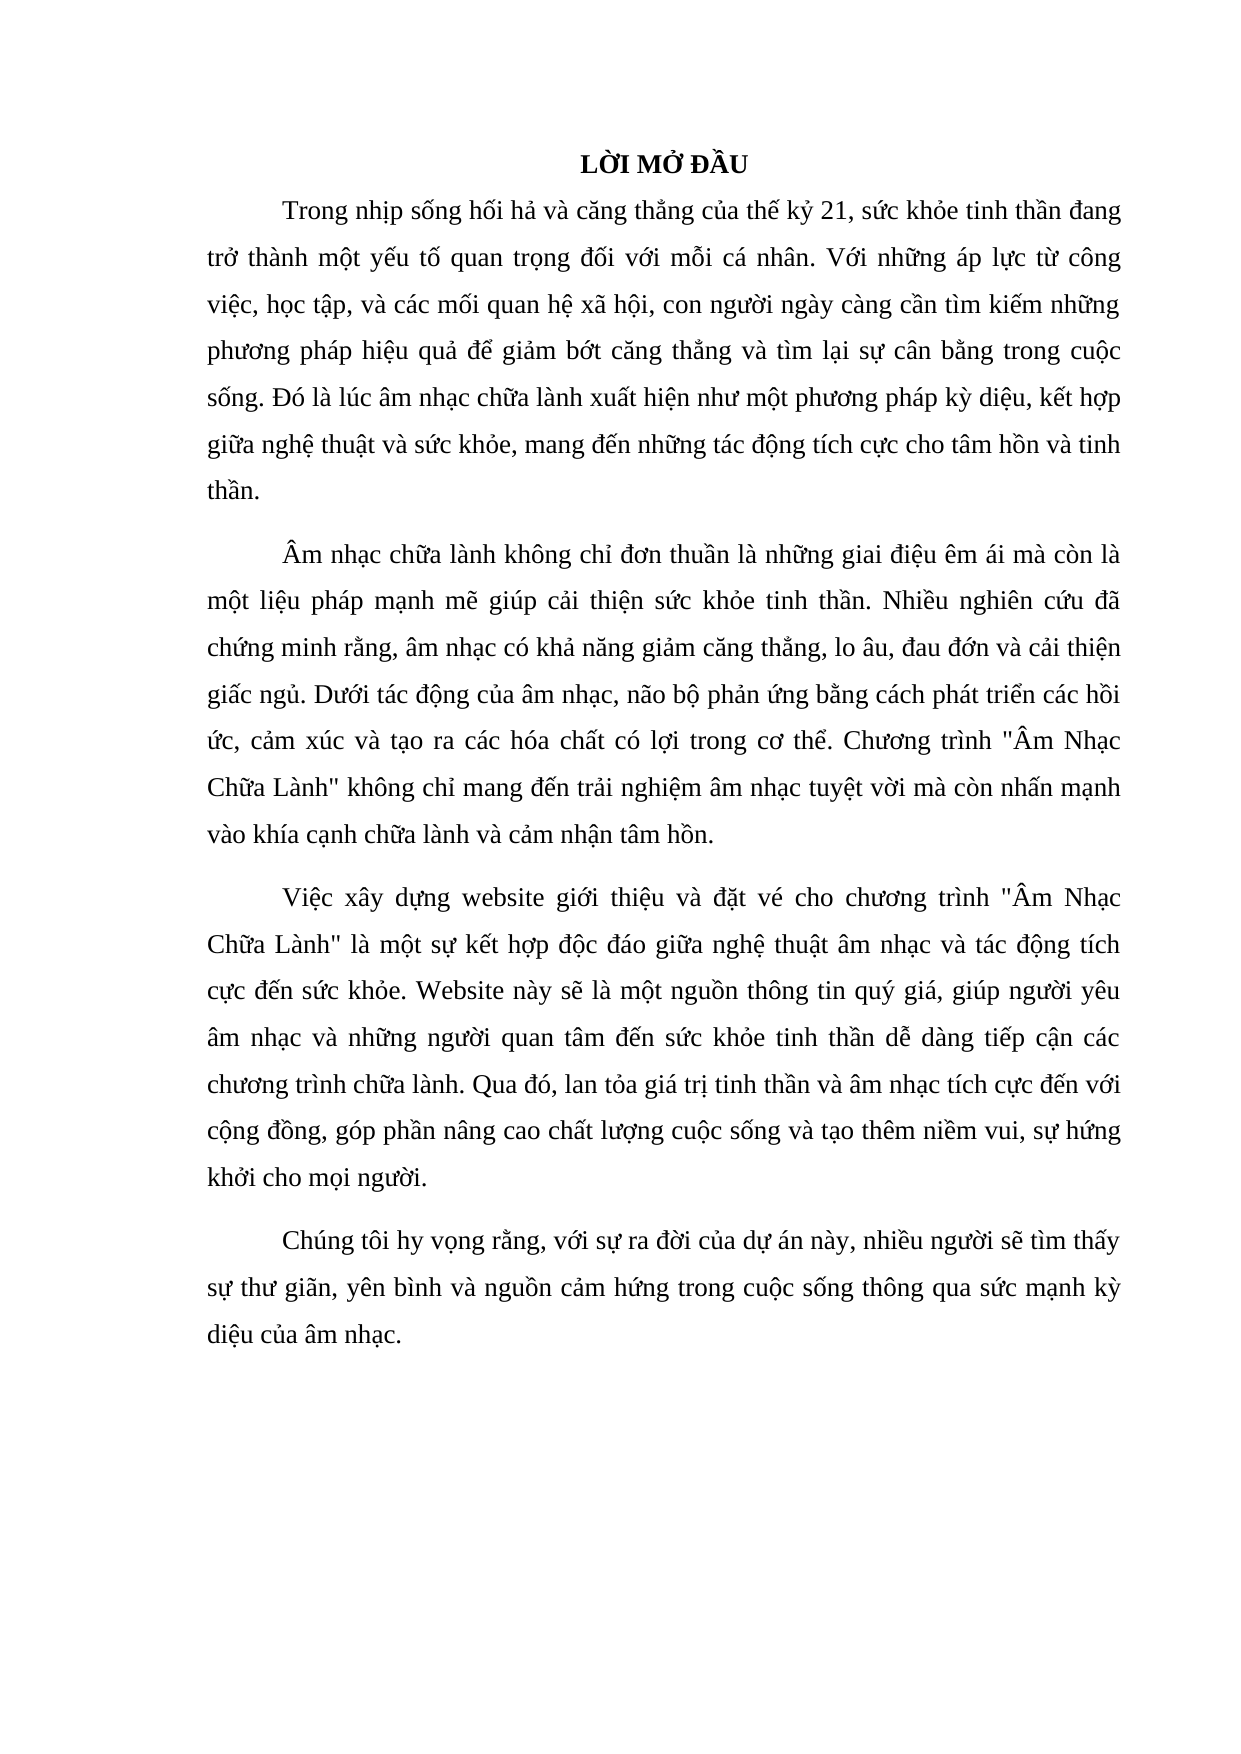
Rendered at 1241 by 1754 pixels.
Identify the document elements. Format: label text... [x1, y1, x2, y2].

text Âm nhạc chữa lành không chỉ đơn thuần là những giai điệu êm ái mà còn là một liệu pháp mạnh mẽ giúp cải thiện sức khỏe tinh thần. Nhiều nghiên cứu đã chứng minh rằng, âm nhạc có khả năng giảm căng thẳng, lo âu, đau đớn và cải thiện giấc ngủ. Dưới tác động của âm nhạc, não bộ phản ứng bằng cách phát triển các hồi ức, cảm xúc và tạo ra các hóa chất có lợi trong cơ thể. Chương trình "Âm Nhạc Chữa Lành" không chỉ mang đến trải nghiệm âm nhạc tuyệt vời mà còn nhấn mạnh vào khía cạnh chữa lành và cảm nhận tâm hồn. [207, 538, 1122, 849]
text LỜI MỞ ĐẦU [207, 148, 1122, 179]
text Chúng tôi hy vọng rằng, với sự ra đời của dự án này, nhiều người sẽ tìm thấy sự thư giãn, yên bình và nguồn cảm hứng trong cuộc sống thông qua sức mạnh kỳ diệu của âm nhạc. [207, 1224, 1122, 1349]
text Việc xây dựng website giới thiệu và đặt vé cho chương trình "Âm Nhạc Chữa Lành" là một sự kết hợp độc đáo giữa nghệ thuật âm nhạc và tác động tích cực đến sức khỏe. Website này sẽ là một nguồn thông tin quý giá, giúp người yêu âm nhạc và những người quan tâm đến sức khỏe tinh thần dễ dàng tiếp cận các chương trình chữa lành. Qua đó, lan tỏa giá trị tinh thần và âm nhạc tích cực đến với cộng đồng, góp phần nâng cao chất lượng cuộc sống và tạo thêm niềm vui, sự hứng khởi cho mọi người. [207, 881, 1122, 1192]
text Trong nhịp sống hối hả và căng thẳng của thế kỷ 21, sức khỏe tinh thần đang trở thành một yếu tố quan trọng đối với mỗi cá nhân. Với những áp lực từ công việc, học tập, và các mối quan hệ xã hội, con người ngày càng cần tìm kiếm những phương pháp hiệu quả để giảm bớt căng thẳng và tìm lại sự cân bằng trong cuộc sống. Đó là lúc âm nhạc chữa lành xuất hiện như một phương pháp kỳ diệu, kết hợp giữa nghệ thuật và sức khỏe, mang đến những tác động tích cực cho tâm hồn và tinh thần. [207, 194, 1122, 506]
